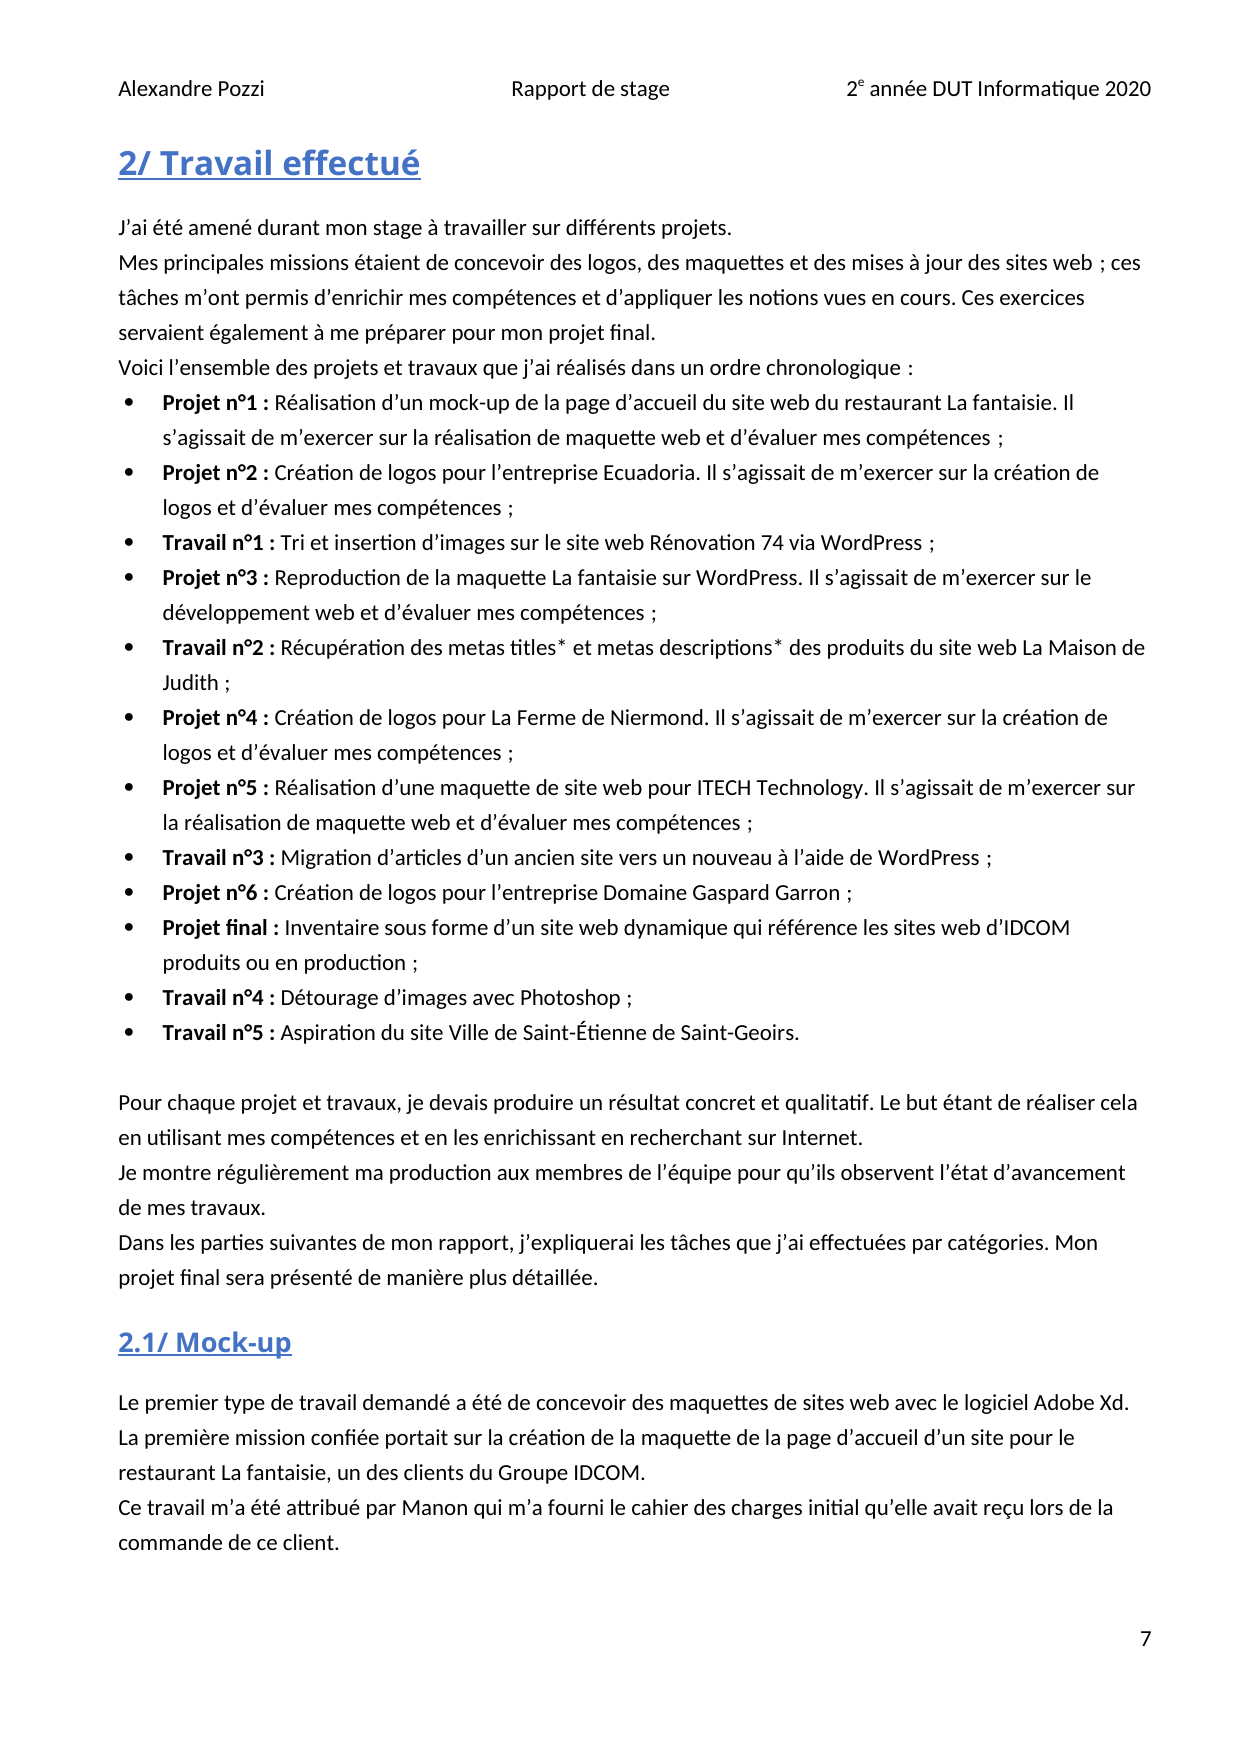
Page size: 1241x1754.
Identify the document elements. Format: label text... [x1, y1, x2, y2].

text Pour chaque projet et travaux, je devais produire un résultat concret et qualitatif. Le but étant de réaliser cela en utilisant mes compétences et en les enrichissant en recherchant sur Internet. [118, 1088, 1152, 1151]
list Travail n°3 : Migration d’articles d’un ancien site vers un nouveau à l’aide de WordPress ; [125, 843, 1152, 871]
list Projet n°1 : Réalisation d’un mock-up de la page d’accueil du site web du restaurant La fantaisie. Il s’agissait de m’exercer sur la réalisation de maquette web et d’évaluer mes compétences ; [125, 388, 1152, 451]
list Travail n°2 : Récupération des metas titles* et metas descriptions* des produits du site web La Maison de Judith ; [125, 633, 1152, 696]
list Projet n°5 : Réalisation d’une maquette de site web pour ITECH Technology. Il s’agissait de m’exercer sur la réalisation de maquette web et d’évaluer mes compétences ; [125, 773, 1152, 836]
text J’ai été amené durant mon stage à travailler sur différents projets. [118, 213, 1152, 241]
list Projet n°3 : Reproduction de la maquette La fantaisie sur WordPress. Il s’agissait de m’exercer sur le développement web et d’évaluer mes compétences ; [125, 563, 1152, 626]
subtitle 2/ Travail effectué [118, 139, 1152, 185]
list Projet n°2 : Création de logos pour l’entreprise Ecuadoria. Il s’agissait de m’exercer sur la création de logos et d’évaluer mes compétences ; [125, 458, 1152, 521]
text Voici l’ensemble des projets et travaux que j’ai réalisés dans un ordre chronologique : [118, 353, 1152, 381]
subtitle 2.1/ Mock-up [118, 1323, 1152, 1360]
list Travail n°5 : Aspiration du site Ville de Saint-Étienne de Saint-Geoirs. [125, 1018, 1152, 1046]
list Projet n°4 : Création de logos pour La Ferme de Niermond. Il s’agissait de m’exercer sur la création de logos et d’évaluer mes compétences ; [125, 703, 1152, 766]
text Dans les parties suivantes de mon rapport, j’expliquerai les tâches que j’ai effectuées par catégories. Mon projet final sera présenté de manière plus détaillée. [118, 1228, 1152, 1291]
list Projet final : Inventaire sous forme d’un site web dynamique qui référence les sites web d’IDCOM produits ou en production ; [125, 913, 1152, 976]
list Projet n°6 : Création de logos pour l’entreprise Domaine Gaspard Garron ; [125, 878, 1152, 906]
list Travail n°4 : Détourage d’images avec Photoshop ; [125, 983, 1152, 1011]
list Travail n°1 : Tri et insertion d’images sur le site web Rénovation 74 via WordPress ; [125, 528, 1152, 556]
text Mes principales missions étaient de concevoir des logos, des maquettes et des mises à jour des sites web ; ces tâches m’ont permis d’enrichir mes compétences et d’appliquer les notions vues en cours. Ces exercices servaient également à me préparer pour mon projet final. [118, 248, 1152, 346]
text Le premier type de travail demandé a été de concevoir des maquettes de sites web avec le logiciel Adobe Xd. [118, 1388, 1152, 1416]
text La première mission confiée portait sur la création de la maquette de la page d’accueil d’un site pour le restaurant La fantaisie, un des clients du Groupe IDCOM. [118, 1423, 1152, 1486]
text Je montre régulièrement ma production aux membres de l’équipe pour qu’ils observent l’état d’avancement de mes travaux. [118, 1158, 1152, 1221]
text Ce travail m’a été attribué par Manon qui m’a fourni le cahier des charges initial qu’elle avait reçu lors de la commande de ce client. [118, 1493, 1152, 1556]
